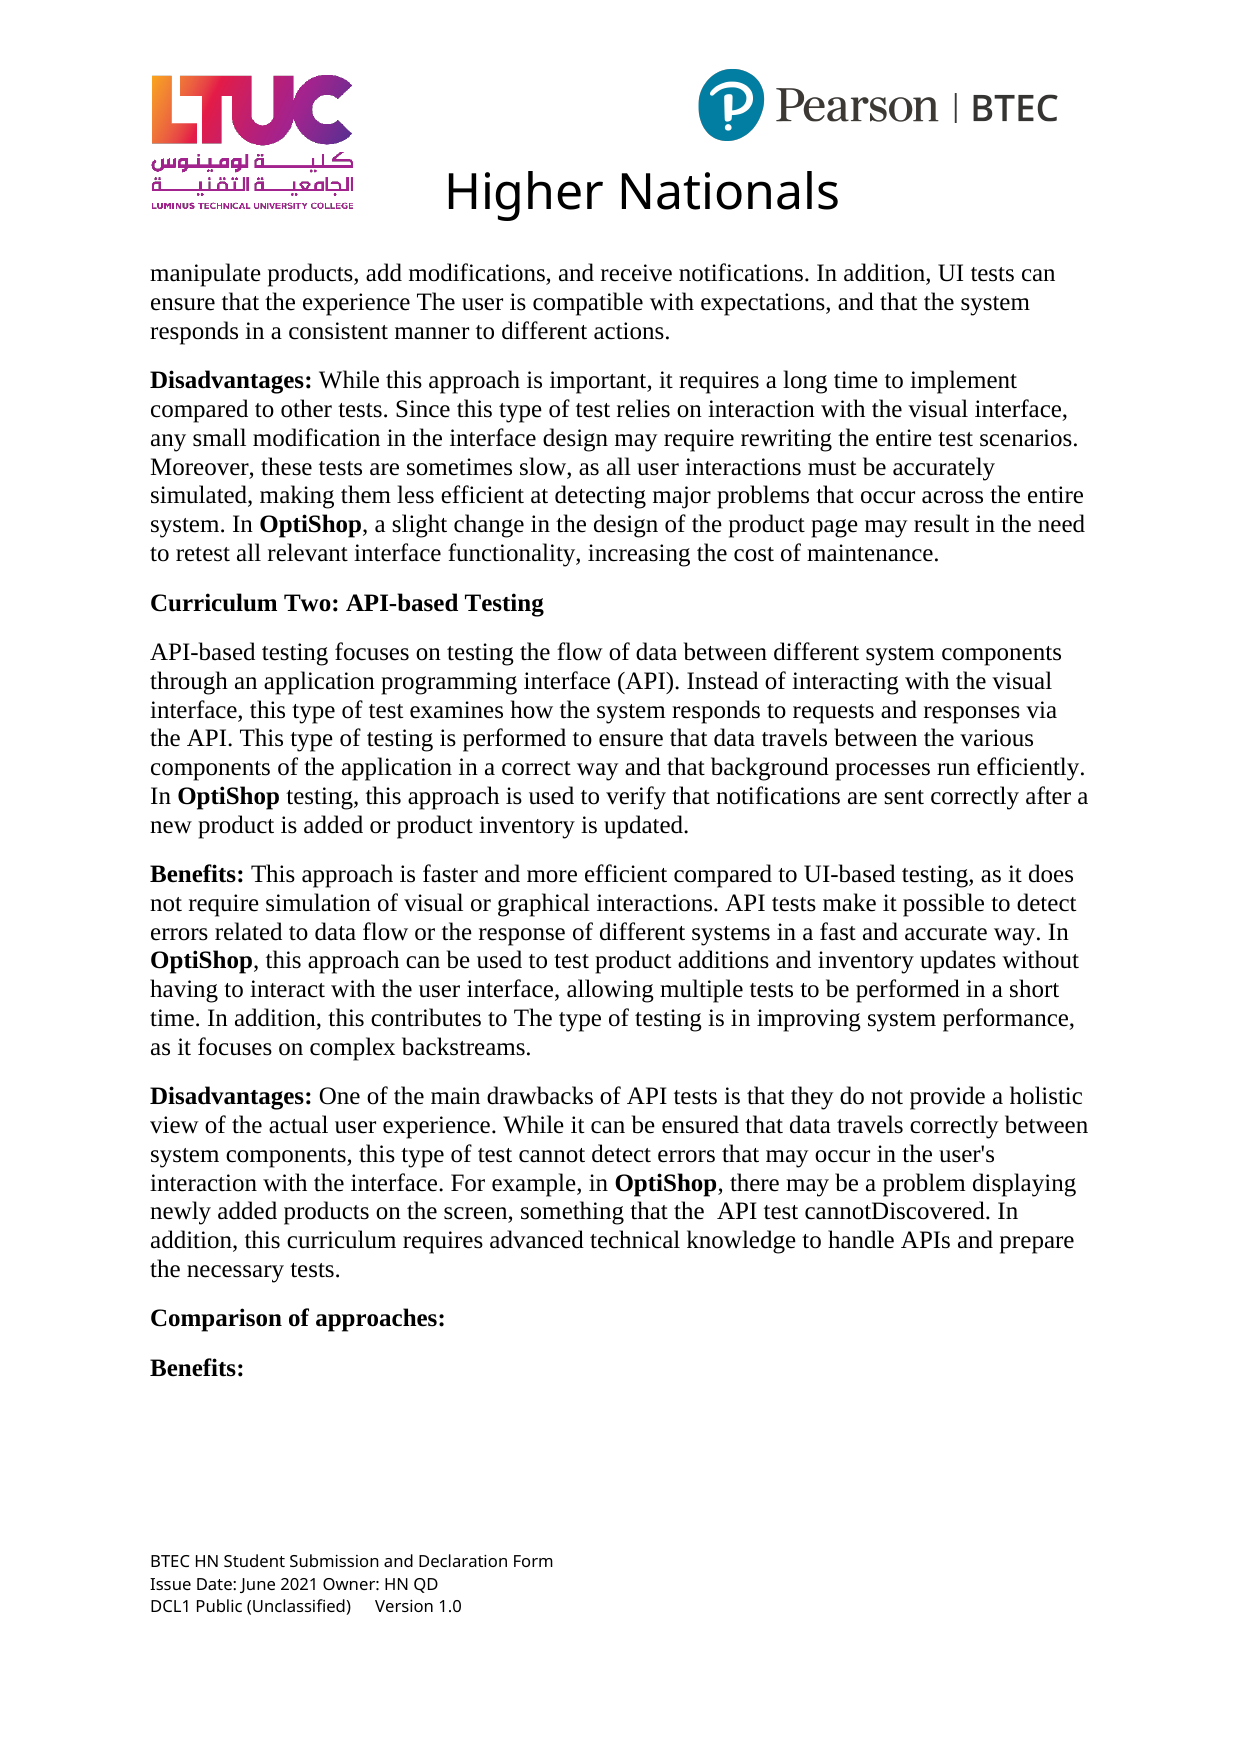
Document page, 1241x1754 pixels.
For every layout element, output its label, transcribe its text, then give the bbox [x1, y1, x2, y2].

text Benefits: [150, 1353, 1090, 1382]
text Curriculum Two: API-based Testing [150, 588, 1090, 616]
text Comparison of approaches: [150, 1303, 1090, 1332]
text API-based testing focuses on testing the flow of data between different system components through an application programming interface (API). Instead of interacting with the visual interface, this type of test examines how the system responds to requests and responses via the API. This type of testing is performed to ensure that data travels between the various components of the application in a correct way and that background processes run efficiently. In OptiShop testing, this approach is used to verify that notifications are sent correctly after a new product is added or product inventory is updated. [150, 637, 1090, 838]
text Benefits: This approach is faster and more efficient compared to UI-based testing, as it does not require simulation of visual or graphical interactions. API tests make it possible to detect errors related to data flow or the response of different systems in a fast and accurate way. In OptiShop, this approach can be used to test product additions and inventory updates without having to interact with the user interface, allowing multiple tests to be performed in a short time. In addition, this contributes to The type of testing is in improving system performance, as it focuses on complex backstreams. [150, 859, 1090, 1061]
picture [150, 73, 354, 210]
picture [690, 61, 1069, 146]
text Disadvantages: While this approach is important, it requires a long time to implement compared to other tests. Since this type of test relies on interaction with the visual interface, any small modification in the interface design may require rewriting the entire test scenarios. Moreover, these tests are sometimes slow, as all user interactions must be accurately simulated, making them less efficient at detecting major problems that occur across the entire system. In OptiShop, a slight change in the design of the product page may result in the need to retest all relevant interface functionality, increasing the cost of maintenance. [150, 366, 1090, 567]
text Disadvantages: One of the main drawbacks of API tests is that they do not provide a holistic view of the actual user experience. While it can be ensured that data travels correctly between system components, this type of test cannot detect errors that may occur in the user's interaction with the interface. For example, in OptiShop, there may be a problem displaying newly added products on the screen, something that the API test cannotDiscovered. In addition, this curriculum requires advanced technical knowledge to handle APIs and prepare the necessary tests. [150, 1081, 1090, 1283]
